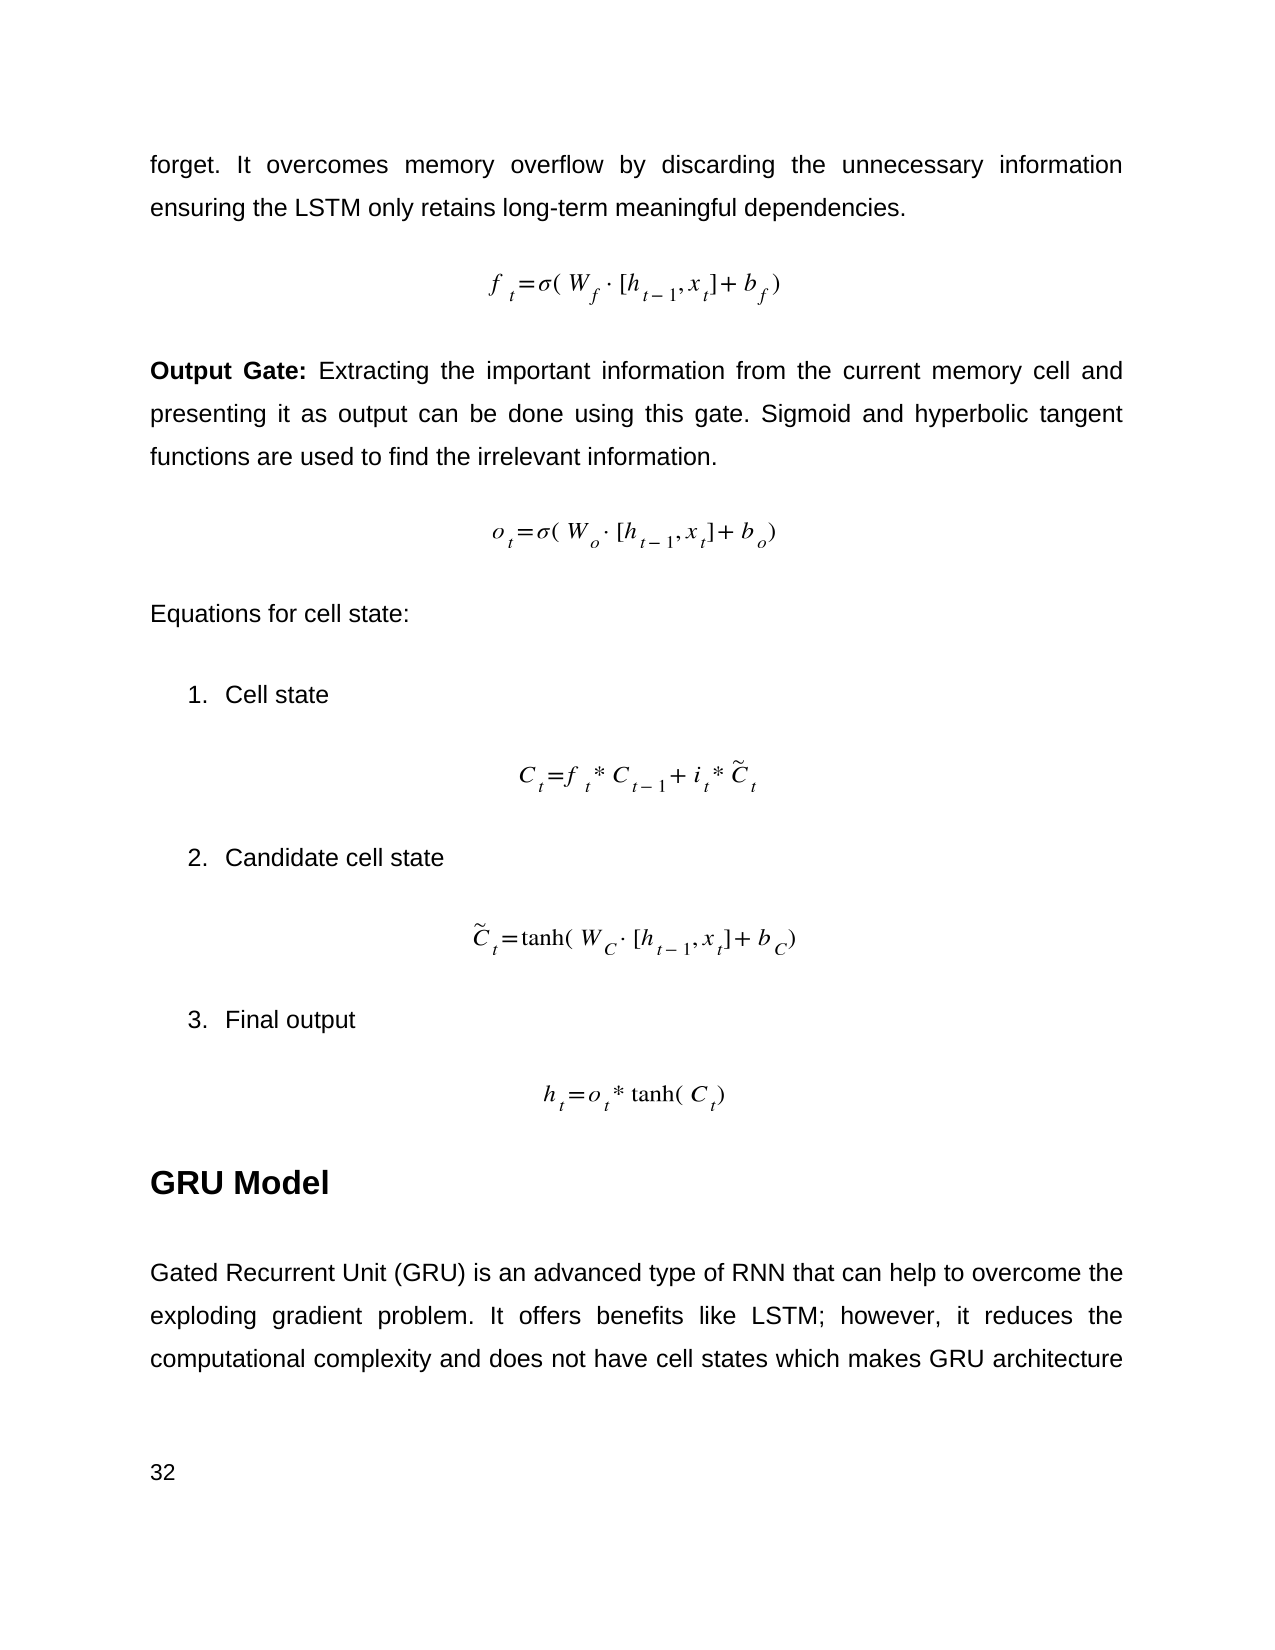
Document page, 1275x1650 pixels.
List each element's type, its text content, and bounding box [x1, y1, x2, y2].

text Output Gate: Extracting the important information from the current memory cell and presenting it as output can be done using this gate. Sigmoid and hyperbolic tangent functions are used to find the irrelevant information. [150, 356, 1125, 471]
text Equations for cell state: [150, 599, 1125, 628]
picture [488, 273, 787, 305]
picture [472, 923, 803, 955]
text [150, 150, 1125, 222]
picture [492, 522, 783, 548]
picture [543, 1085, 732, 1111]
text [150, 1258, 1125, 1373]
picture [518, 760, 757, 792]
list Cell state [187, 680, 1125, 709]
subtitle GRU Model [150, 1163, 1125, 1201]
list Candidate cell state [187, 843, 1125, 871]
list Final output [187, 1005, 1125, 1034]
